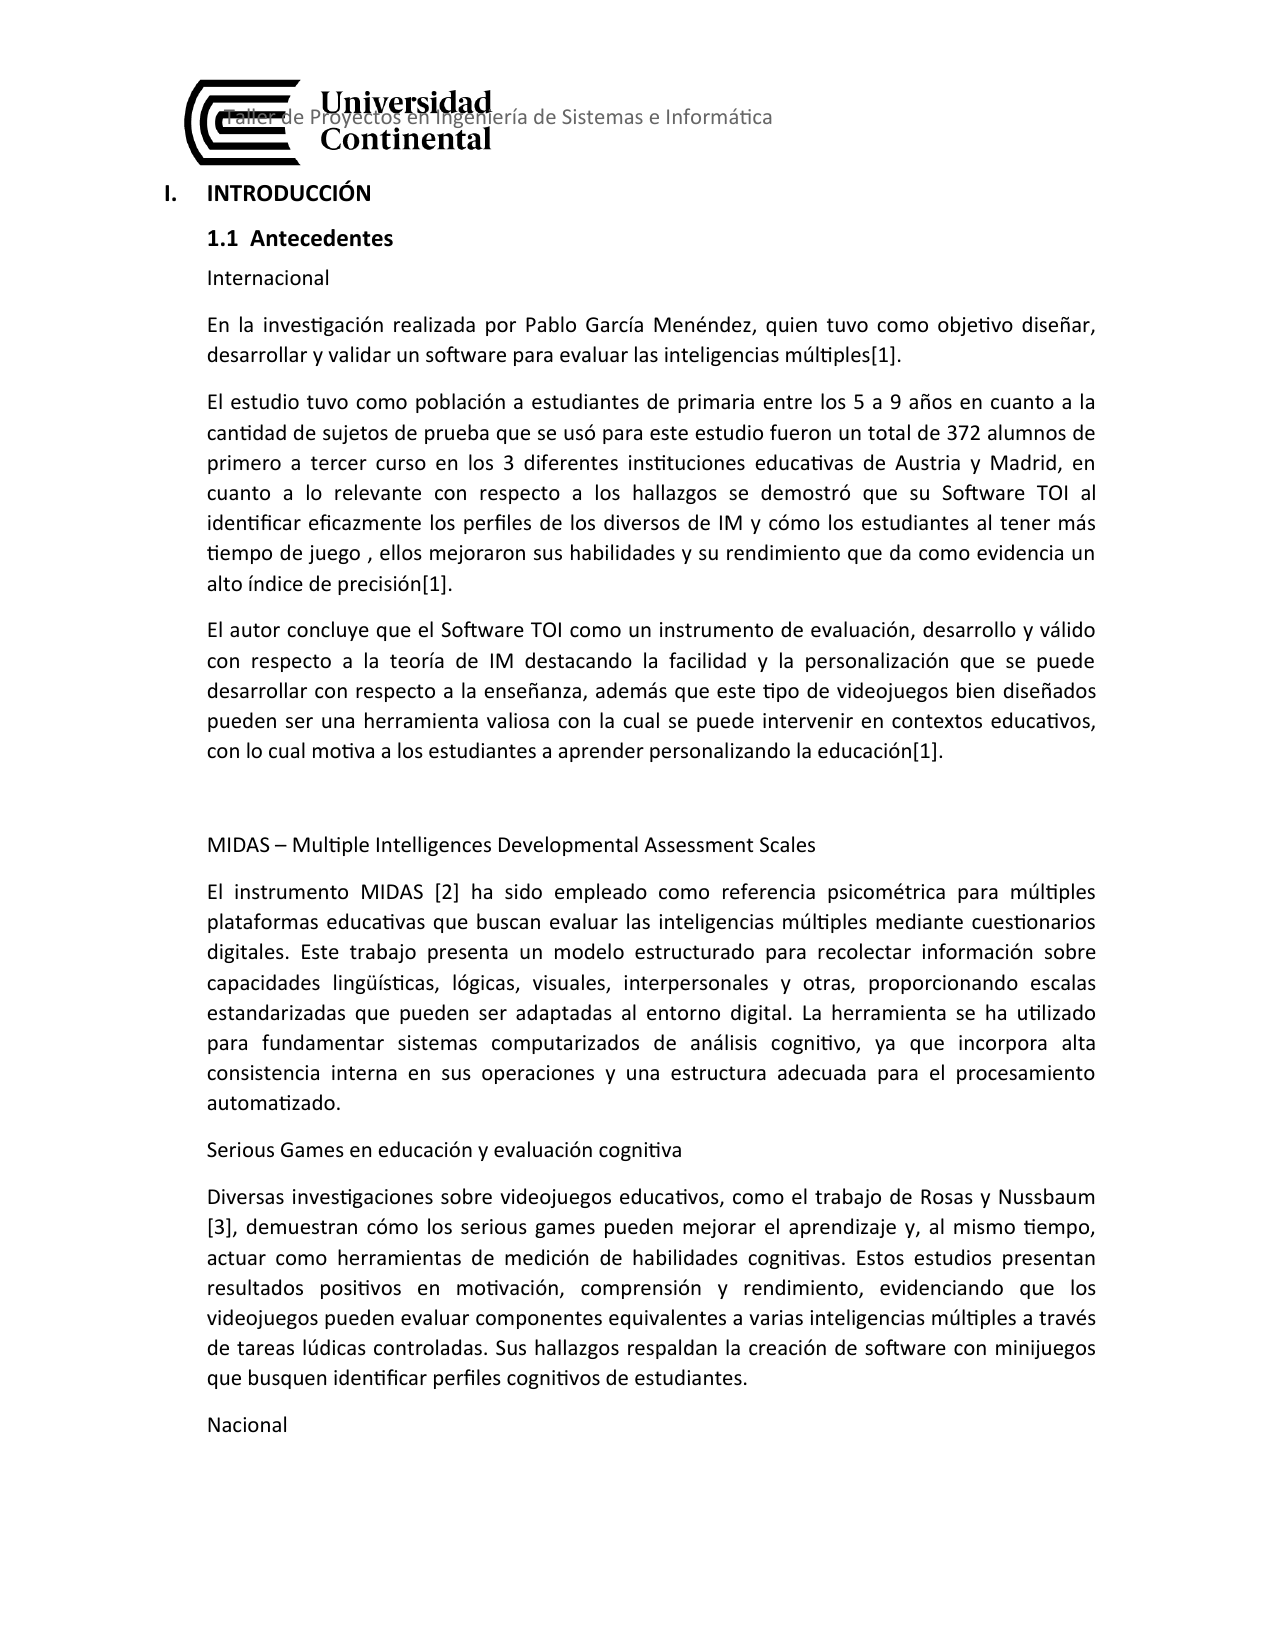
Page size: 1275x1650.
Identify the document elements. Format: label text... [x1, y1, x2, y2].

text Diversas investigaciones sobre videojuegos educativos, como el trabajo de Rosas y Nussbaum [3], demuestran cómo los serious games pueden mejorar el aprendizaje y, al mismo tiempo, actuar como herramientas de medición de habilidades cognitivas. Estos estudios presentan resultados positivos en motivación, comprensión y rendimiento, evidenciando que los videojuegos pueden evaluar componentes equivalentes a varias inteligencias múltiples a través de tareas lúdicas controladas. Sus hallazgos respaldan la creación de software con minijuegos que busquen identificar perfiles cognitivos de estudiantes. [207, 1182, 1098, 1392]
text El estudio tuvo como población a estudiantes de primaria entre los 5 a 9 años en cuanto a la cantidad de sujetos de prueba que se usó para este estudio fueron un total de 372 alumnos de primero a tercer curso en los 3 diferentes instituciones educativas de Austria y Madrid, en cuanto a lo relevante con respecto a los hallazgos se demostró que su Software TOI al identificar eficazmente los perfiles de los diversos de IM y cómo los estudiantes al tener más tiempo de juego , ellos mejoraron sus habilidades y su rendimiento que da como evidencia un alto índice de precisión[1]. [207, 387, 1098, 597]
subtitle INTRODUCCIÓN [177, 177, 1098, 207]
text En la investigación realizada por Pablo García Menéndez, quien tuvo como objetivo diseñar, desarrollar y validar un software para evaluar las inteligencias múltiples[1]. [207, 310, 1098, 369]
text Serious Games en educación y evaluación cognitiva [207, 1135, 1098, 1163]
picture [180, 76, 496, 168]
text Nacional [207, 1410, 1098, 1438]
text Internacional [207, 263, 1098, 292]
subtitle 1.1 Antecedentes [207, 222, 1098, 253]
text MIDAS – Multiple Intelligences Developmental Assessment Scales [207, 830, 1098, 858]
text El instrumento MIDAS [2] ha sido empleado como referencia psicométrica para múltiples plataformas educativas que buscan evaluar las inteligencias múltiples mediante cuestionarios digitales. Este trabajo presenta un modelo estructurado para recolectar información sobre capacidades lingüísticas, lógicas, visuales, interpersonales y otras, proporcionando escalas estandarizadas que pueden ser adaptadas al entorno digital. La herramienta se ha utilizado para fundamentar sistemas computarizados de análisis cognitivo, ya que incorpora alta consistencia interna en sus operaciones y una estructura adecuada para el procesamiento automatizado. [207, 877, 1098, 1117]
text El autor concluye que el Software TOI como un instrumento de evaluación, desarrollo y válido con respecto a la teoría de IM destacando la facilidad y la personalización que se puede desarrollar con respecto a la enseñanza, además que este tipo de videojuegos bien diseñados pueden ser una herramienta valiosa con la cual se puede intervenir en contextos educativos, con lo cual motiva a los estudiantes a aprender personalizando la educación[1]. [207, 616, 1098, 764]
